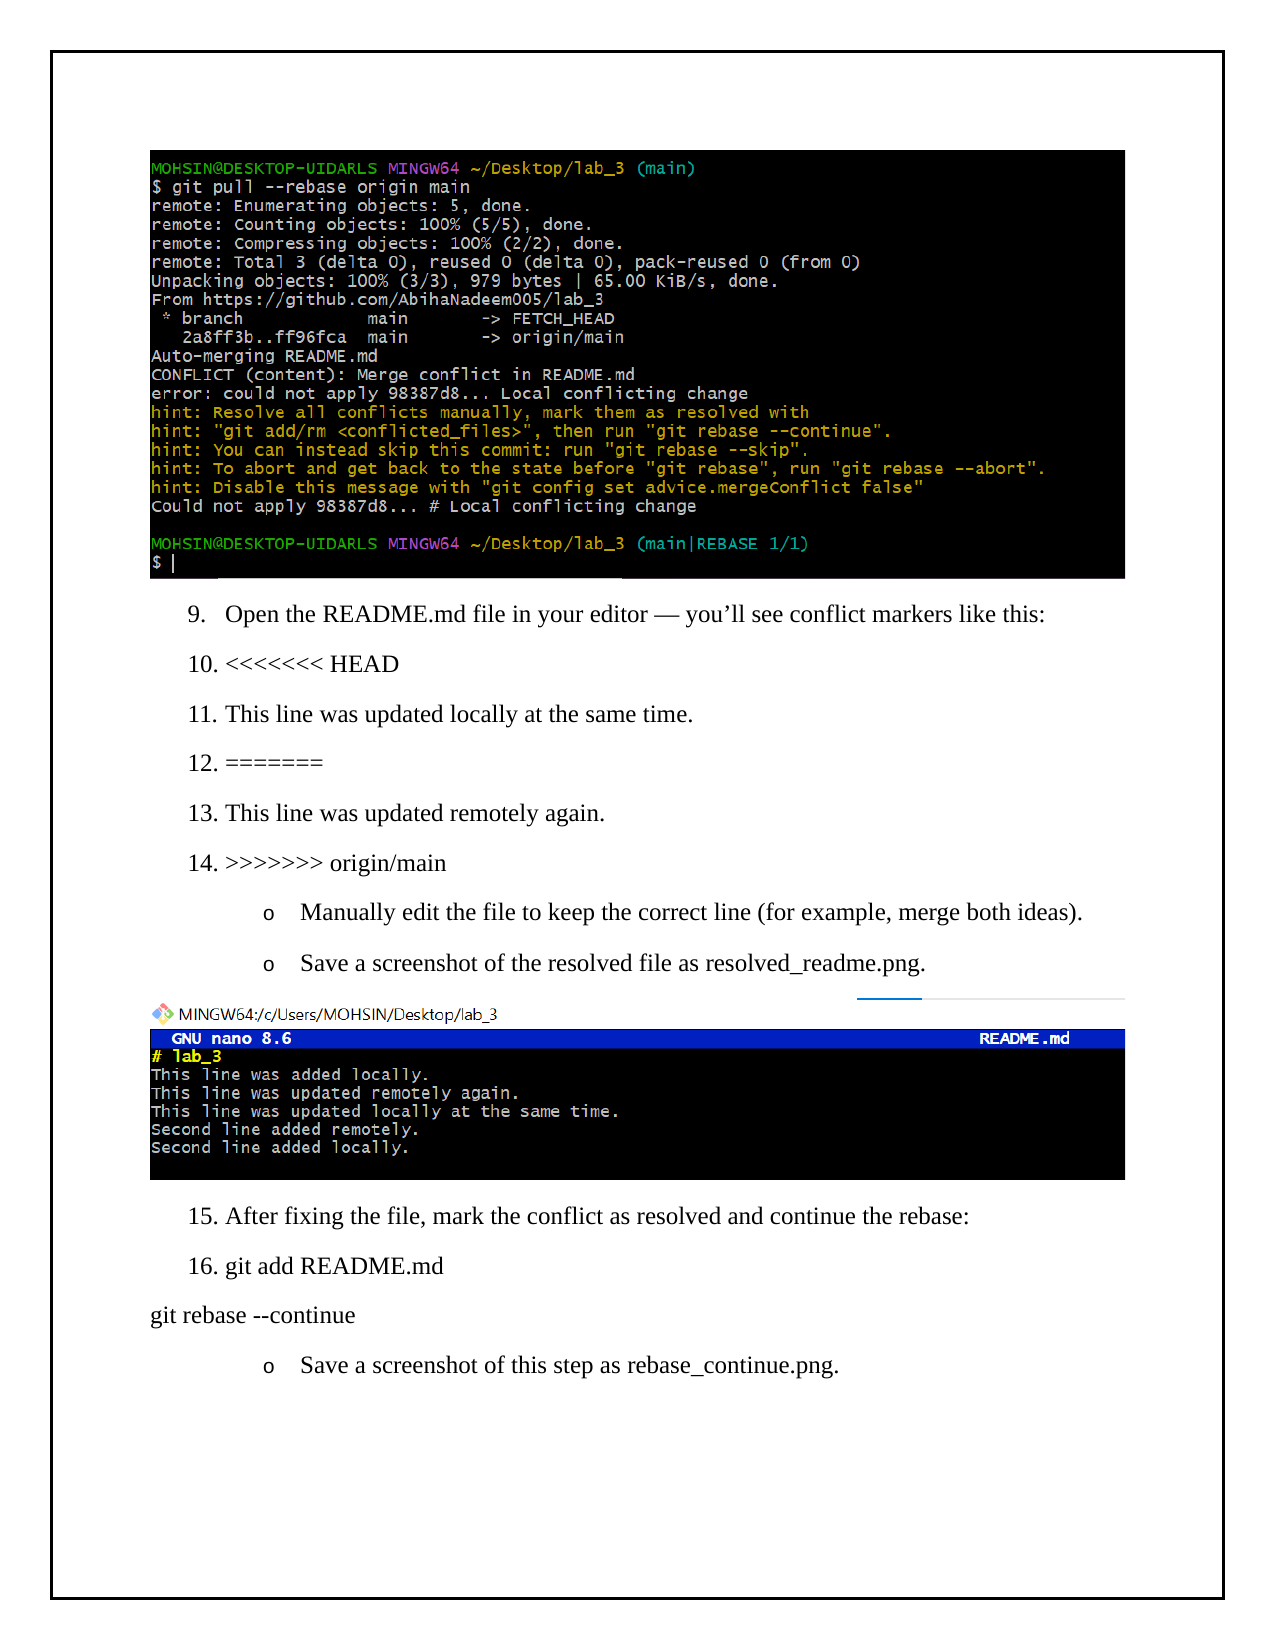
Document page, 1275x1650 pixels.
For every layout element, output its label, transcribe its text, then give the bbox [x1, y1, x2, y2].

list >>>>>>> origin/main [187, 848, 1125, 876]
list Save a screenshot of the resolved file as resolved_readme.png. [262, 948, 1125, 978]
list This line was updated locally at the same time. [187, 699, 1125, 727]
list Open the README.md file in your editor — you’ll see conflict markers like this: [187, 599, 1125, 628]
picture [150, 998, 1125, 1180]
picture [150, 150, 1125, 579]
list git add README.md [187, 1251, 1125, 1279]
list After fixing the file, mark the conflict as resolved and continue the rebase: [187, 1201, 1125, 1230]
list <<<<<<< HEAD [187, 649, 1125, 678]
list Manually edit the file to keep the correct line (for example, merge both ideas). [262, 897, 1125, 927]
text git rebase --continue [150, 1300, 1125, 1329]
list ======= [187, 748, 1125, 777]
list This line was updated remotely again. [187, 798, 1125, 827]
list Save a screenshot of this step as rebase_continue.png. [262, 1350, 1125, 1380]
